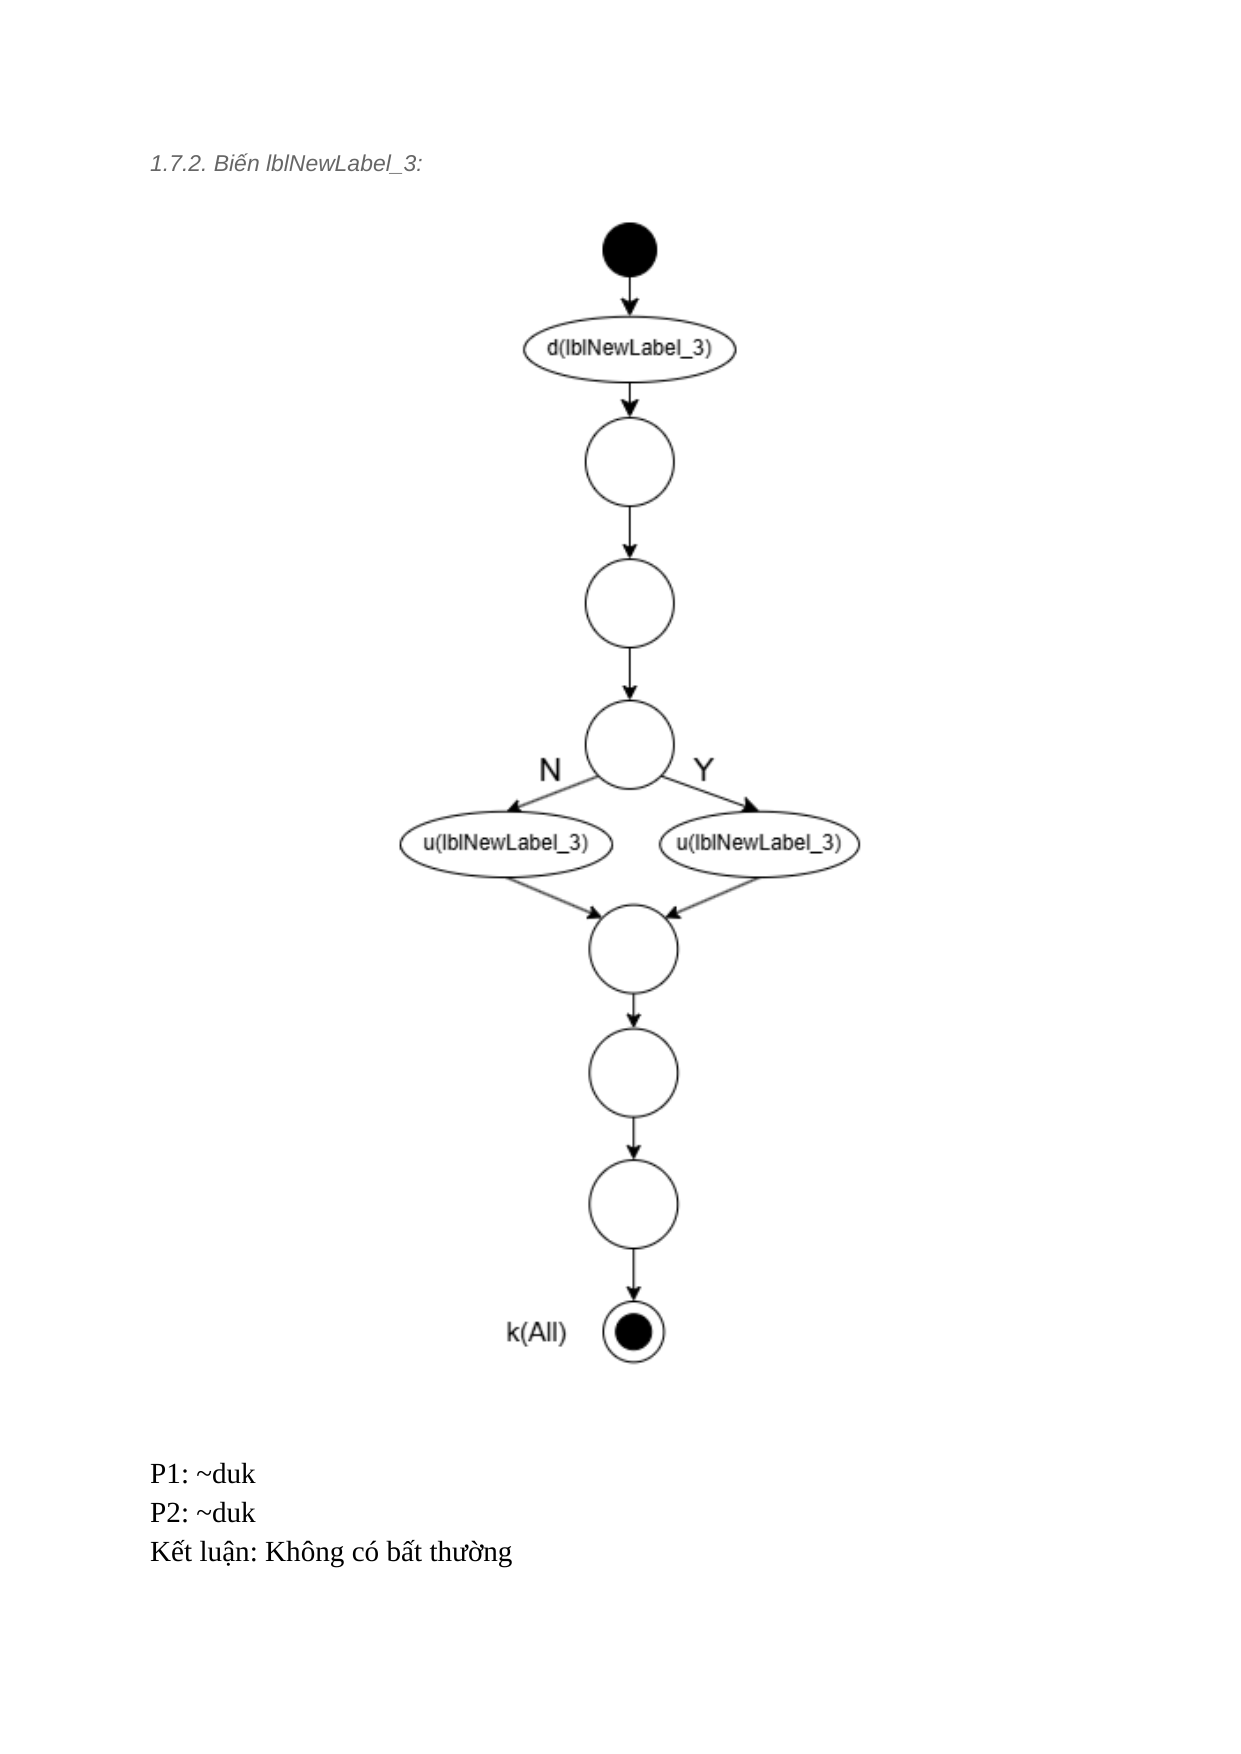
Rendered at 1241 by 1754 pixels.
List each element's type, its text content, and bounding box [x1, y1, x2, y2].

text Kết luận: Không có bất thường [150, 1534, 1090, 1567]
picture [363, 184, 878, 1453]
text P2: ~duk [150, 1495, 1090, 1529]
subtitle 1.7.2. Biến lblNewLabel_3: [150, 150, 1090, 176]
text P1: ~duk [150, 1457, 1090, 1490]
